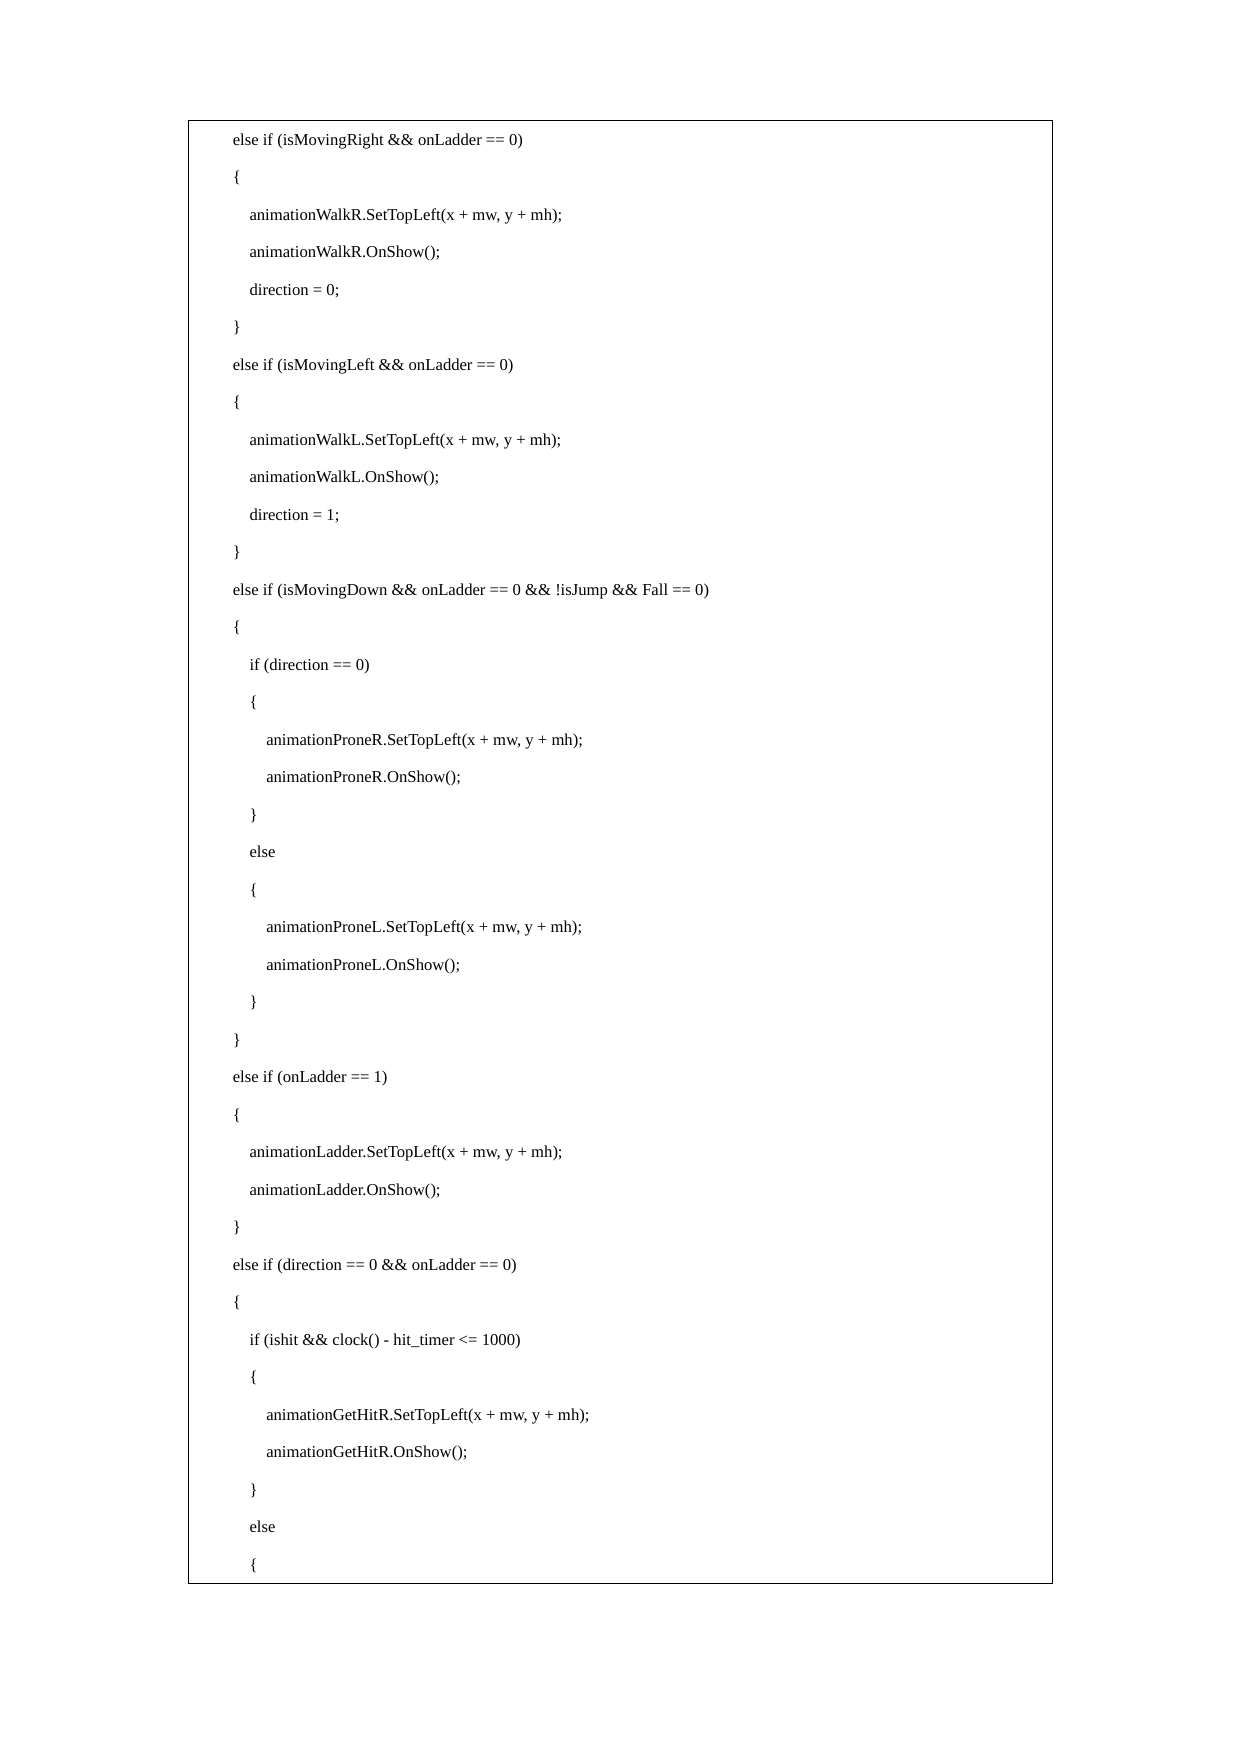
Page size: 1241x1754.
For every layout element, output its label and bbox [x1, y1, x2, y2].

table_cell [189, 121, 1052, 1583]
